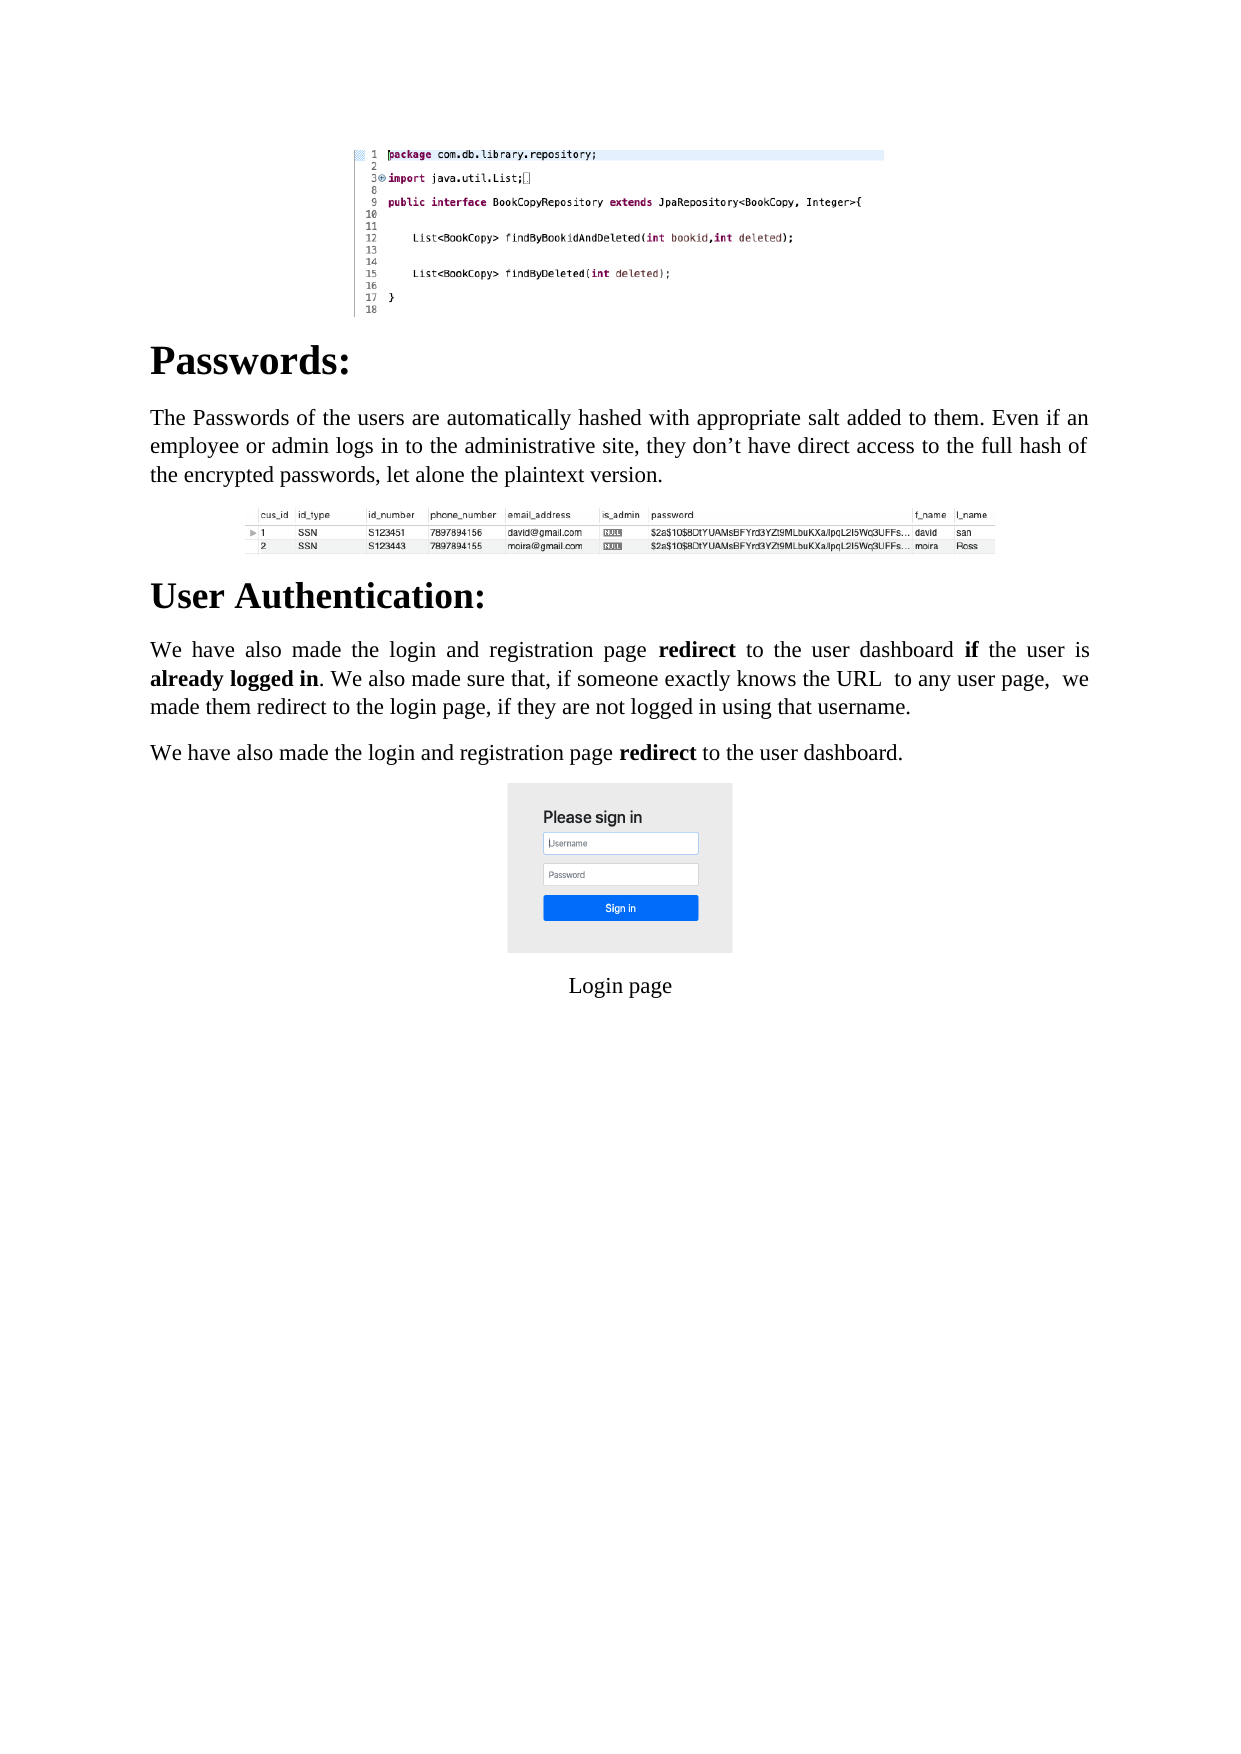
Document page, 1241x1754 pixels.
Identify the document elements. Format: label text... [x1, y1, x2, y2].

text The Passwords of the users are automatically hashed with appropriate salt added to them. Even if an employee or admin logs in to the administrative site, they don’t have direct access to the full hash of the encrypted passwords, let alone the plaintext version. [150, 404, 1090, 487]
text Login page [150, 972, 1090, 998]
text Passwords: [150, 336, 1090, 384]
text We have also made the login and registration page redirect to the user dashboard. [150, 738, 1090, 765]
text We have also made the login and registration page redirect to the user dashboard if the user is already logged in. We also made sure that, if someone exactly knows the URL to any user page, we made them redirect to the login page, if they are not logged in using that username. [150, 637, 1090, 720]
text User Authentication: [150, 573, 1090, 616]
